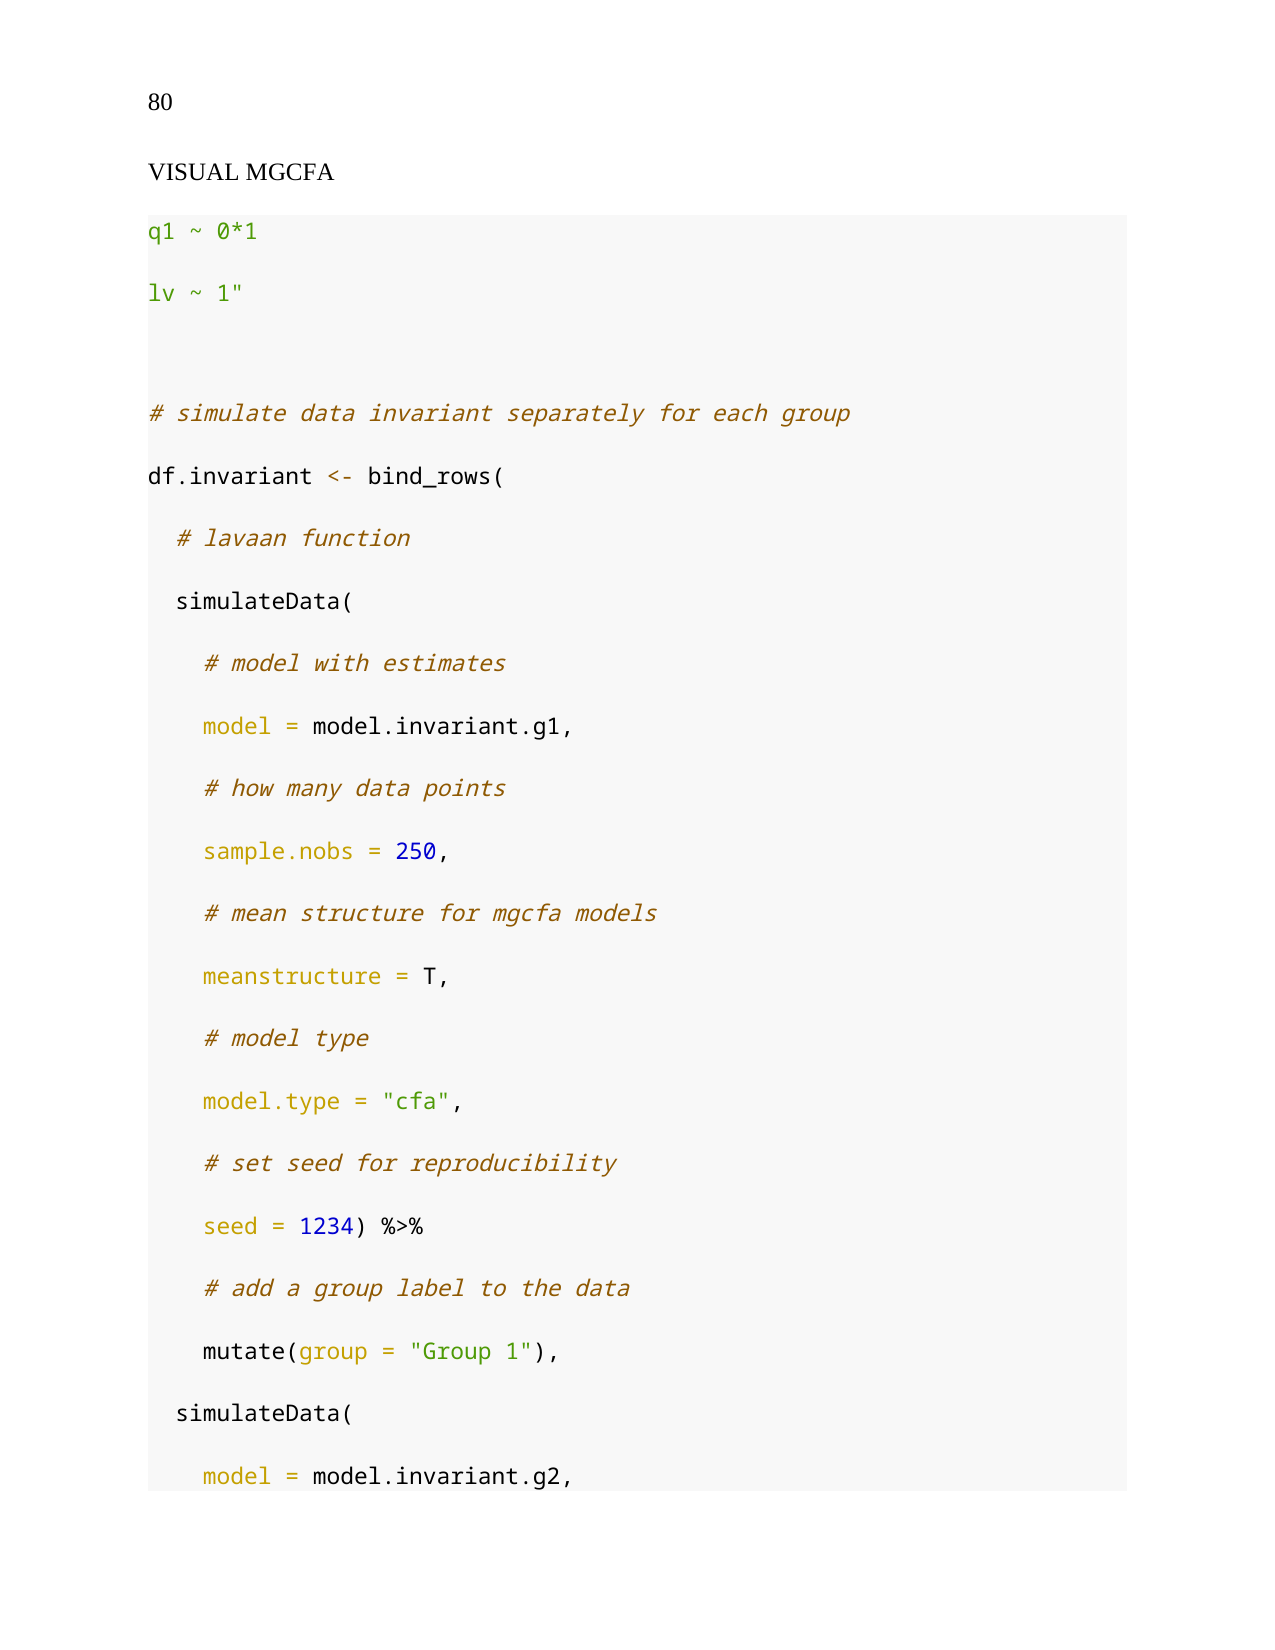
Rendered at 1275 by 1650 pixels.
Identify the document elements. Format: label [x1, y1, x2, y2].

text [148, 215, 1127, 1491]
